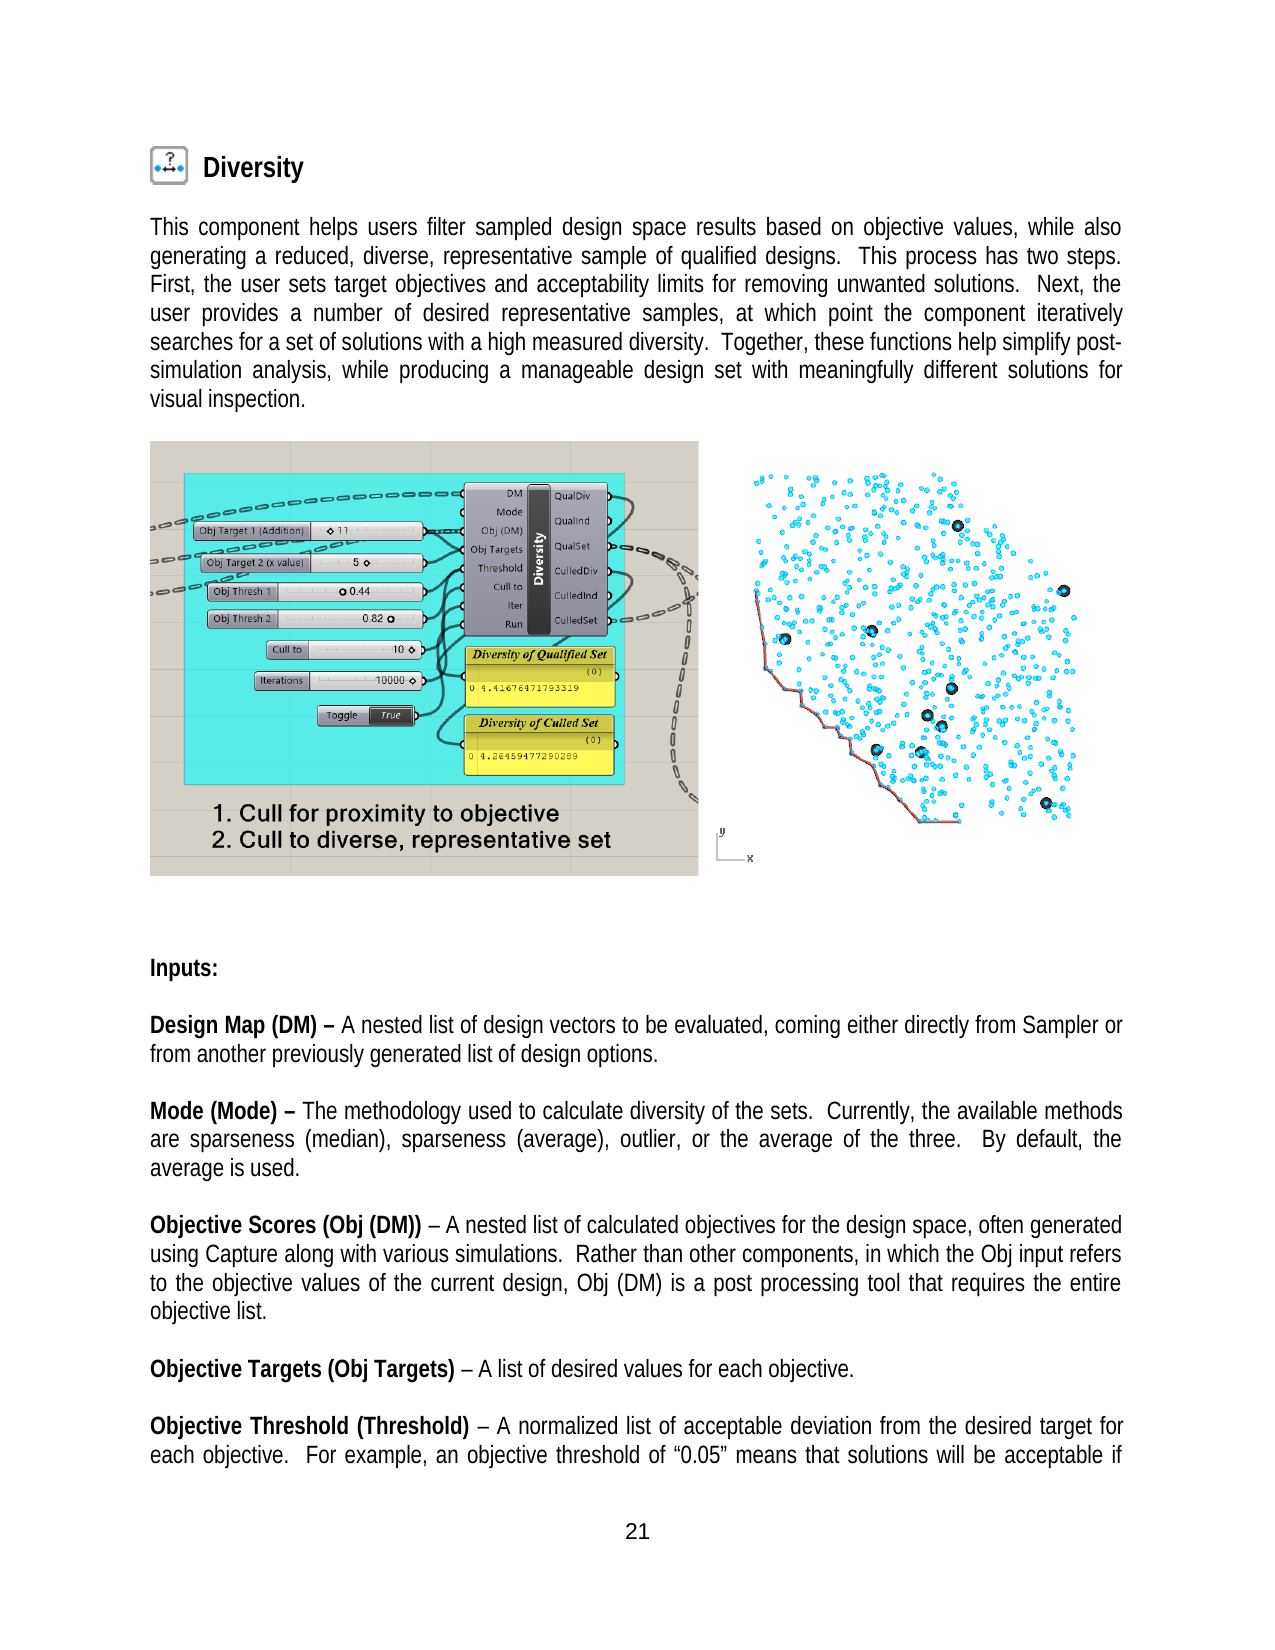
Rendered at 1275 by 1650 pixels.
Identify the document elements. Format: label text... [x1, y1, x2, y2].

text This component helps users filter sampled design space results based on objective values, while also generating a reduced, diverse, representative sample of qualified designs. This process has two steps. First, the user sets target objectives and acceptability limits for removing unwanted solutions. Next, the user provides a number of desired representative samples, at which point the component iteratively searches for a set of solutions with a high measured diversity. Together, these functions help simplify post-simulation analysis, while producing a manageable design set with meaningfully different solutions for visual inspection. [150, 212, 1125, 413]
text Inputs: [150, 953, 1125, 981]
text Objective Targets (Obj Targets) – A list of desired values for each objective. [150, 1354, 1125, 1382]
text Design Map (DM) – A nested list of design vectors to be evaluated, coming either directly from Sampler or from another previously generated list of design options. [150, 1010, 1125, 1067]
text Mode (Mode) – The methodology used to calculate diversity of the sets. Currently, the available methods are sparseness (median), sparseness (average), outlier, or the average of the three. By default, the average is used. [150, 1096, 1125, 1182]
text Diversity [189, 150, 1125, 183]
text Objective Scores (Obj (DM)) – A nested list of calculated objectives for the design space, often generated using Capture along with various simulations. Rather than other components, in which the Obj input refers to the objective values of the current design, Obj (DM) is a post processing tool that requires the entire objective list. [150, 1210, 1125, 1325]
picture [150, 441, 1095, 876]
picture [150, 146, 189, 185]
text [150, 1411, 1125, 1468]
